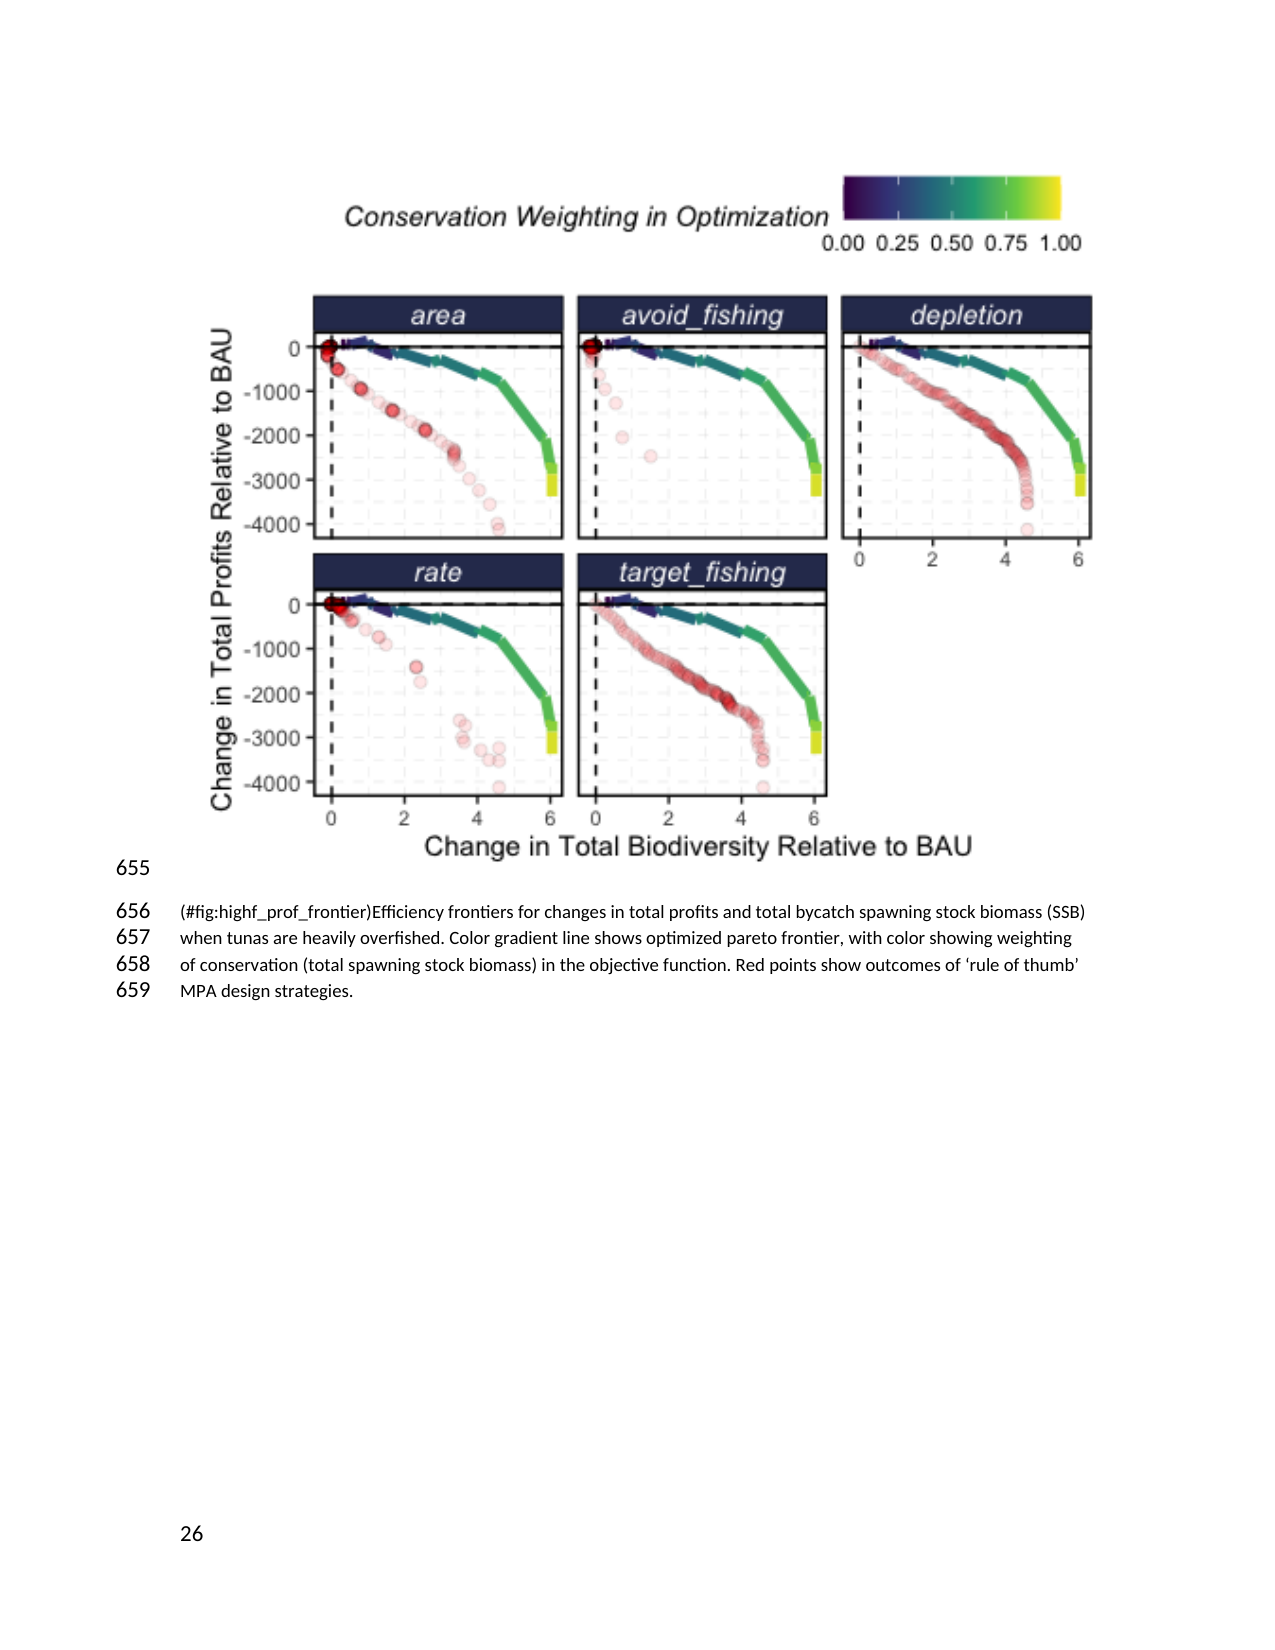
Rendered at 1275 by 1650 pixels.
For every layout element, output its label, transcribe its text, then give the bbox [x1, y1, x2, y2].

picture [198, 150, 1105, 875]
text (#fig:highf_prof_frontier)Efficiency frontiers for changes in total profits and total bycatch spawning stock biomass (SSB) when tunas are heavily overfished. Color gradient line shows optimized pareto frontier, with color showing weighting of conservation (total spawning stock biomass) in the objective function. Red points show outcomes of ‘rule of thumb’ MPA design strategies. [180, 900, 1087, 1002]
